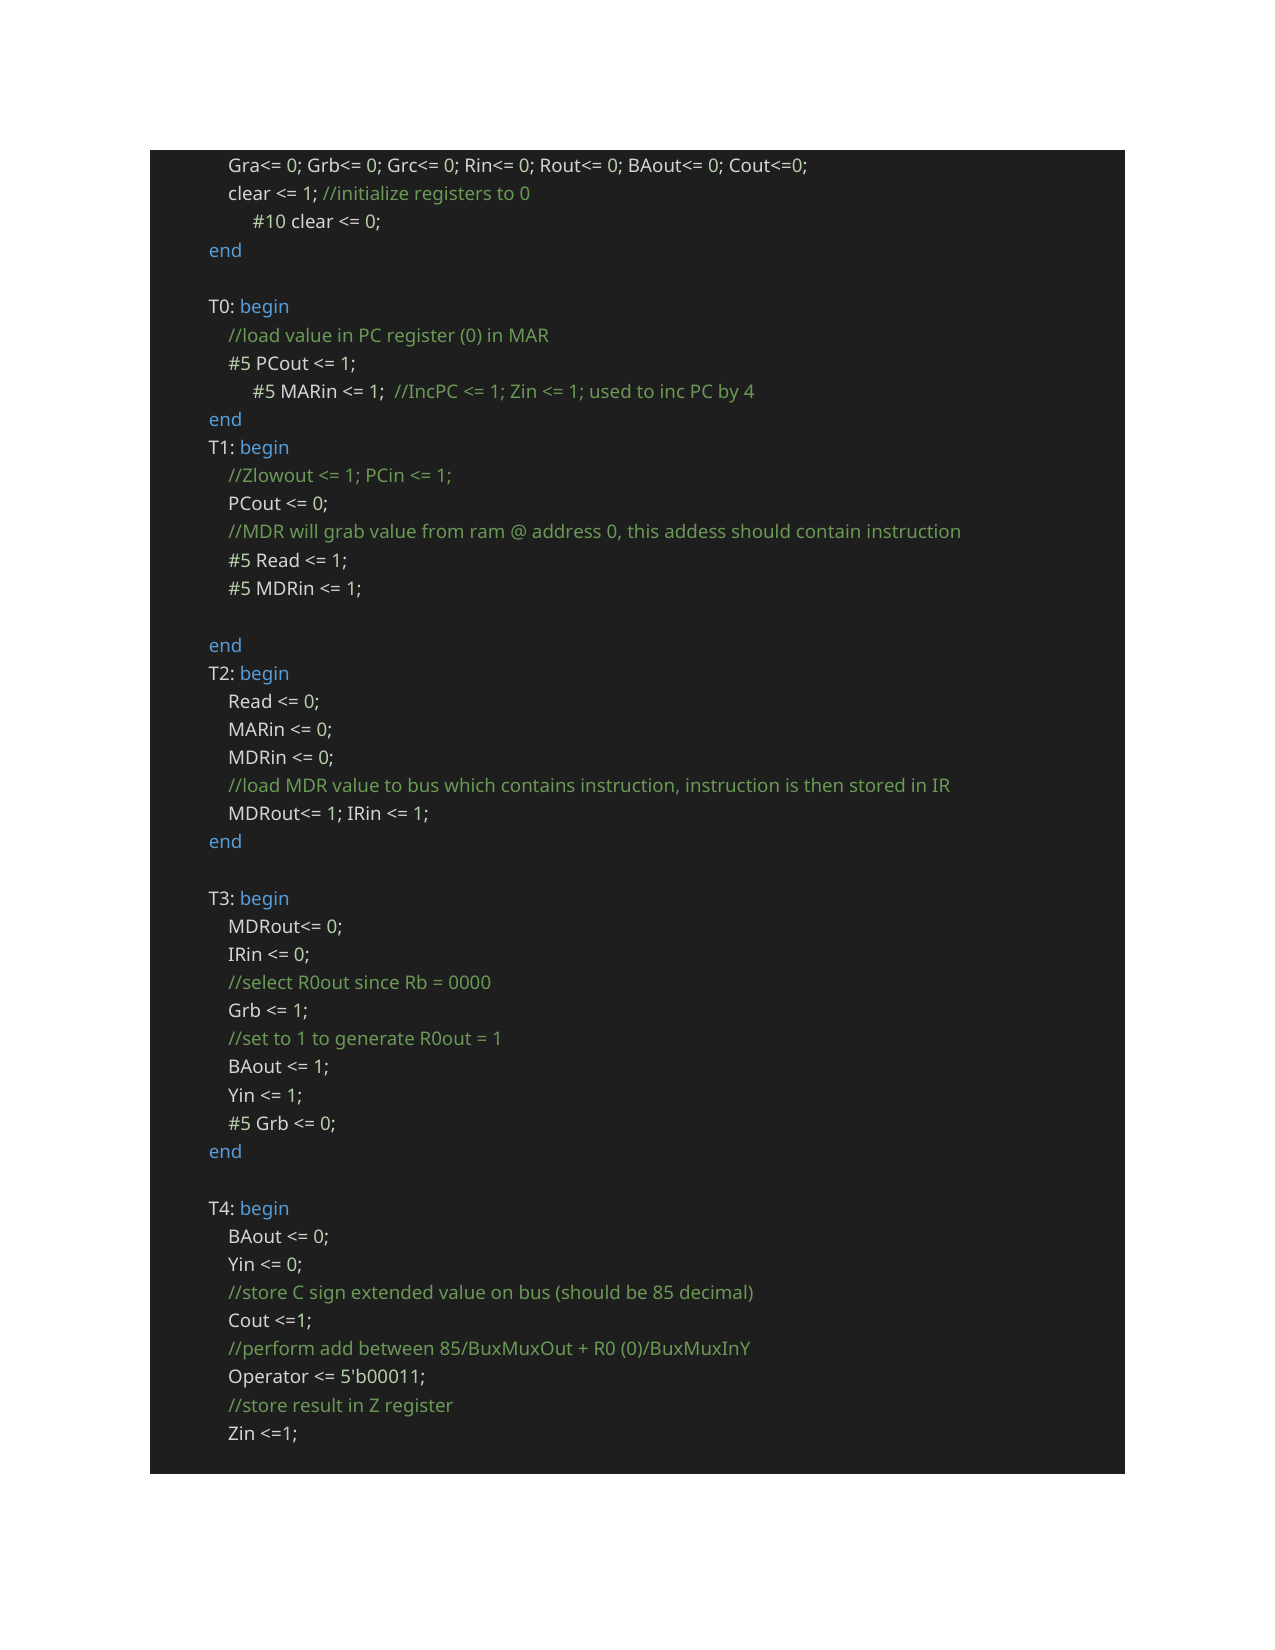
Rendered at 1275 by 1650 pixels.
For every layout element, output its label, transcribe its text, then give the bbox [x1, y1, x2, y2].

text MDRout<= 1; IRin <= 1; [150, 798, 1125, 826]
text end [150, 1136, 1125, 1164]
text clear <= 1; //initialize registers to 0 [150, 178, 1125, 206]
text BAout <= 0; [150, 1221, 1125, 1249]
text Yin <= 1; [150, 1079, 1125, 1107]
text //select R0out since Rb = 0000 [150, 967, 1125, 995]
text //load value in PC register (0) in MAR [150, 319, 1125, 347]
text T1: begin [150, 432, 1125, 460]
text #5 Read <= 1; [150, 544, 1125, 572]
text PCout <= 0; [150, 488, 1125, 516]
text T3: begin [150, 882, 1125, 911]
text #5 Grb <= 0; [150, 1107, 1125, 1136]
text //perform add between 85/BuxMuxOut + R0 (0)/BuxMuxInY [150, 1333, 1125, 1361]
text #5 MARin <= 1; //IncPC <= 1; Zin <= 1; used to inc PC by 4 [150, 376, 1125, 404]
text T2: begin [150, 657, 1125, 686]
text Read <= 0; [150, 686, 1125, 714]
text end [150, 826, 1125, 854]
text #5 PCout <= 1; [150, 347, 1125, 376]
text end [150, 404, 1125, 432]
text Zin <=1; [150, 1417, 1125, 1446]
text MDRin <= 0; [150, 742, 1125, 770]
text IRin <= 0; [150, 939, 1125, 967]
text end [150, 234, 1125, 262]
text Cout <=1; [150, 1305, 1125, 1333]
text //store C sign extended value on bus (should be 85 decimal) [150, 1277, 1125, 1305]
text Yin <= 0; [150, 1249, 1125, 1277]
text MDRout<= 0; [150, 911, 1125, 939]
text end [150, 629, 1125, 657]
text Gra<= 0; Grb<= 0; Grc<= 0; Rin<= 0; Rout<= 0; BAout<= 0; Cout<=0; [150, 150, 1125, 178]
text //store result in Z register [150, 1389, 1125, 1417]
text #5 MDRin <= 1; [150, 572, 1125, 601]
text //MDR will grab value from ram @ address 0, this addess should contain instruction [150, 516, 1125, 544]
text T0: begin [150, 291, 1125, 319]
text Operator <= 5'b00011; [150, 1361, 1125, 1389]
text //load MDR value to bus which contains instruction, instruction is then stored in IR [150, 770, 1125, 798]
text //Zlowout <= 1; PCin <= 1; [150, 460, 1125, 488]
text MARin <= 0; [150, 714, 1125, 742]
text BAout <= 1; [150, 1051, 1125, 1079]
text #10 clear <= 0; [150, 206, 1125, 234]
text Grb <= 1; [150, 995, 1125, 1023]
text T4: begin [150, 1192, 1125, 1221]
text //set to 1 to generate R0out = 1 [150, 1023, 1125, 1051]
